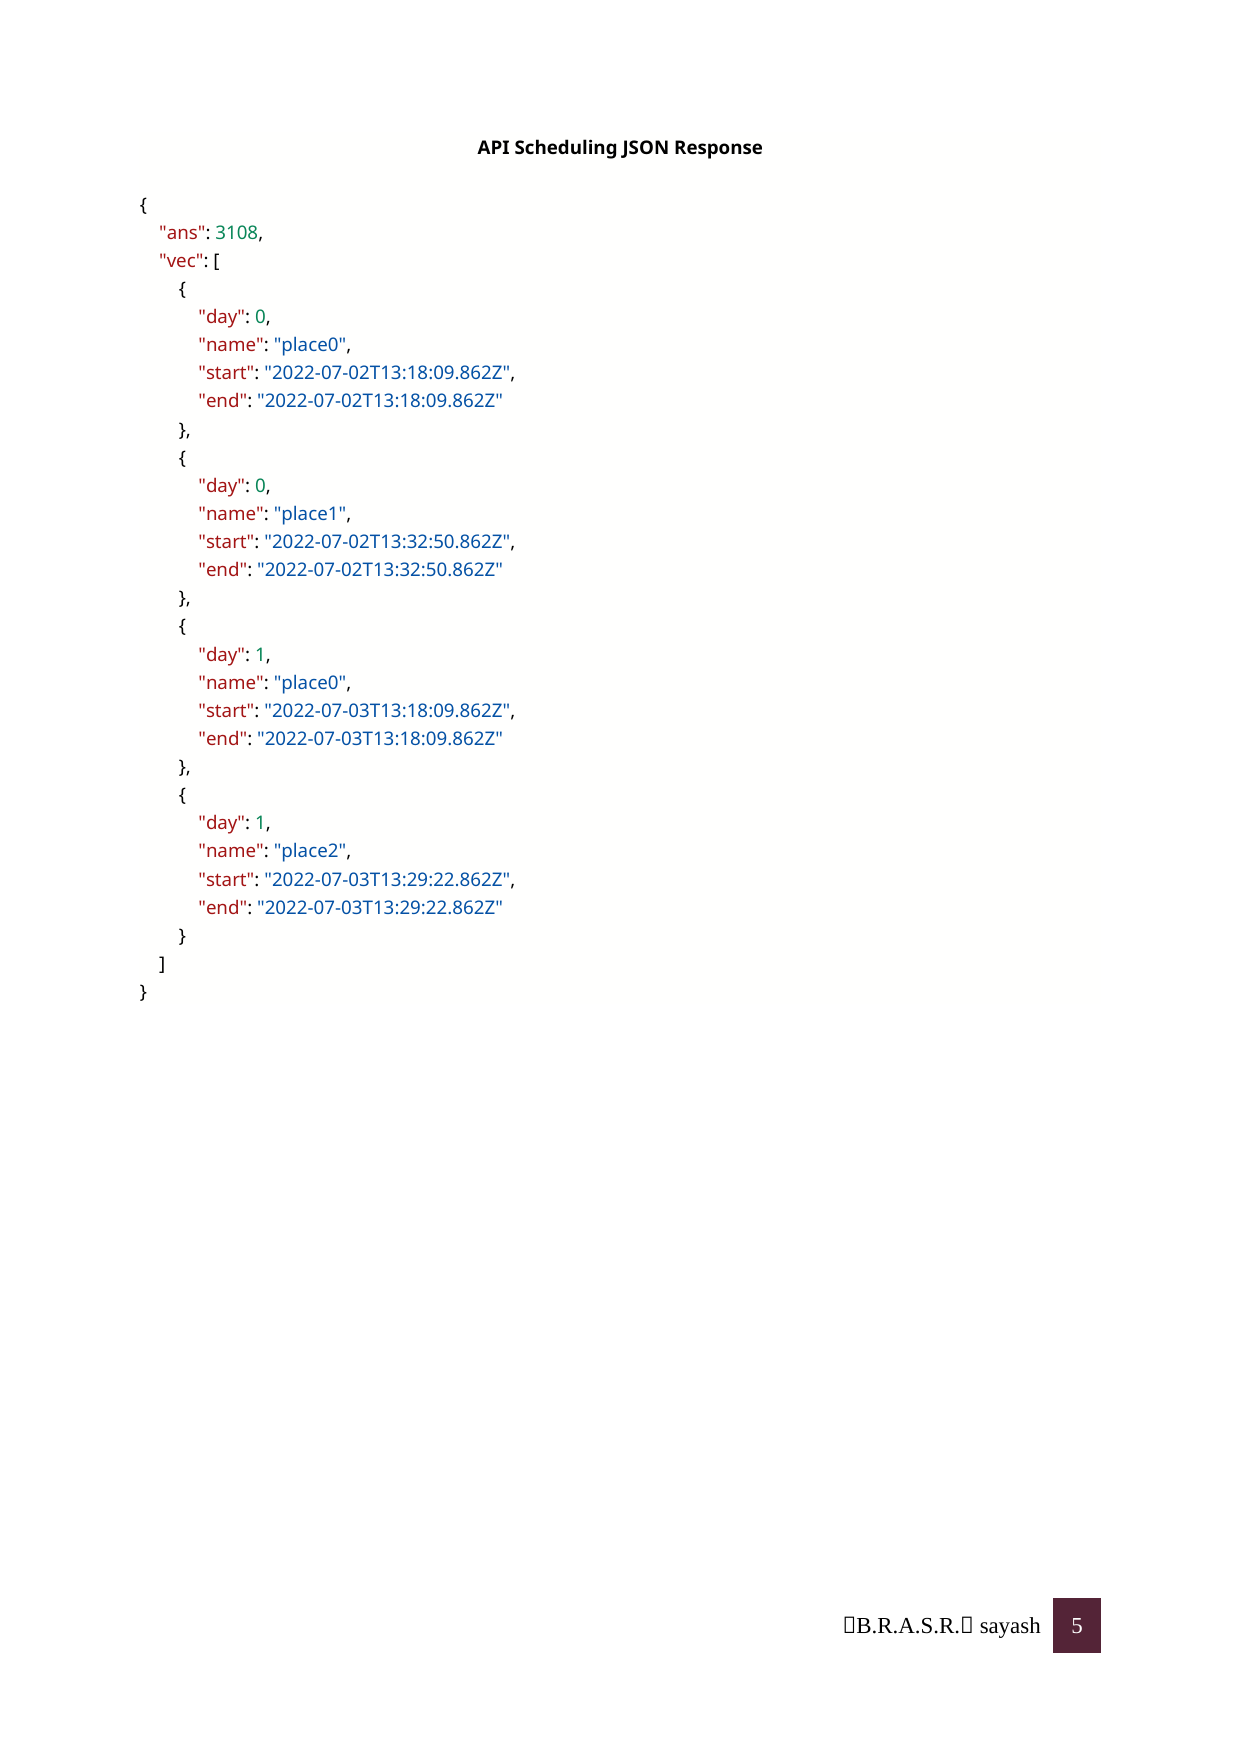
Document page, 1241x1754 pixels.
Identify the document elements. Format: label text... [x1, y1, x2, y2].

text { [139, 779, 1101, 807]
text } [139, 976, 1101, 1004]
text "end": "2022-07-02T13:32:50.862Z" [139, 554, 1101, 582]
text "day": 1, [139, 638, 1101, 666]
text { [139, 273, 1101, 301]
text "end": "2022-07-02T13:18:09.862Z" [139, 385, 1101, 413]
text "start": "2022-07-03T13:18:09.862Z", [139, 694, 1101, 723]
text }, [139, 582, 1101, 610]
text "vec": [ [139, 244, 1101, 273]
text ] [139, 948, 1101, 976]
text "name": "place1", [139, 498, 1101, 526]
text API Scheduling JSON Response [139, 132, 1101, 160]
text "start": "2022-07-03T13:29:22.862Z", [139, 863, 1101, 891]
text }, [139, 751, 1101, 779]
text "name": "place0", [139, 666, 1101, 694]
text "start": "2022-07-02T13:32:50.862Z", [139, 526, 1101, 554]
text "name": "place0", [139, 329, 1101, 357]
text "end": "2022-07-03T13:29:22.862Z" [139, 891, 1101, 919]
text "name": "place2", [139, 835, 1101, 863]
text { [139, 188, 1101, 216]
text }, [139, 413, 1101, 441]
text { [139, 441, 1101, 469]
text "start": "2022-07-02T13:18:09.862Z", [139, 357, 1101, 385]
text "ans": 3108, [139, 216, 1101, 244]
text "day": 0, [139, 469, 1101, 498]
text "day": 1, [139, 807, 1101, 835]
text { [139, 610, 1101, 638]
text } [139, 919, 1101, 948]
text "day": 0, [139, 301, 1101, 329]
text "end": "2022-07-03T13:18:09.862Z" [139, 723, 1101, 751]
